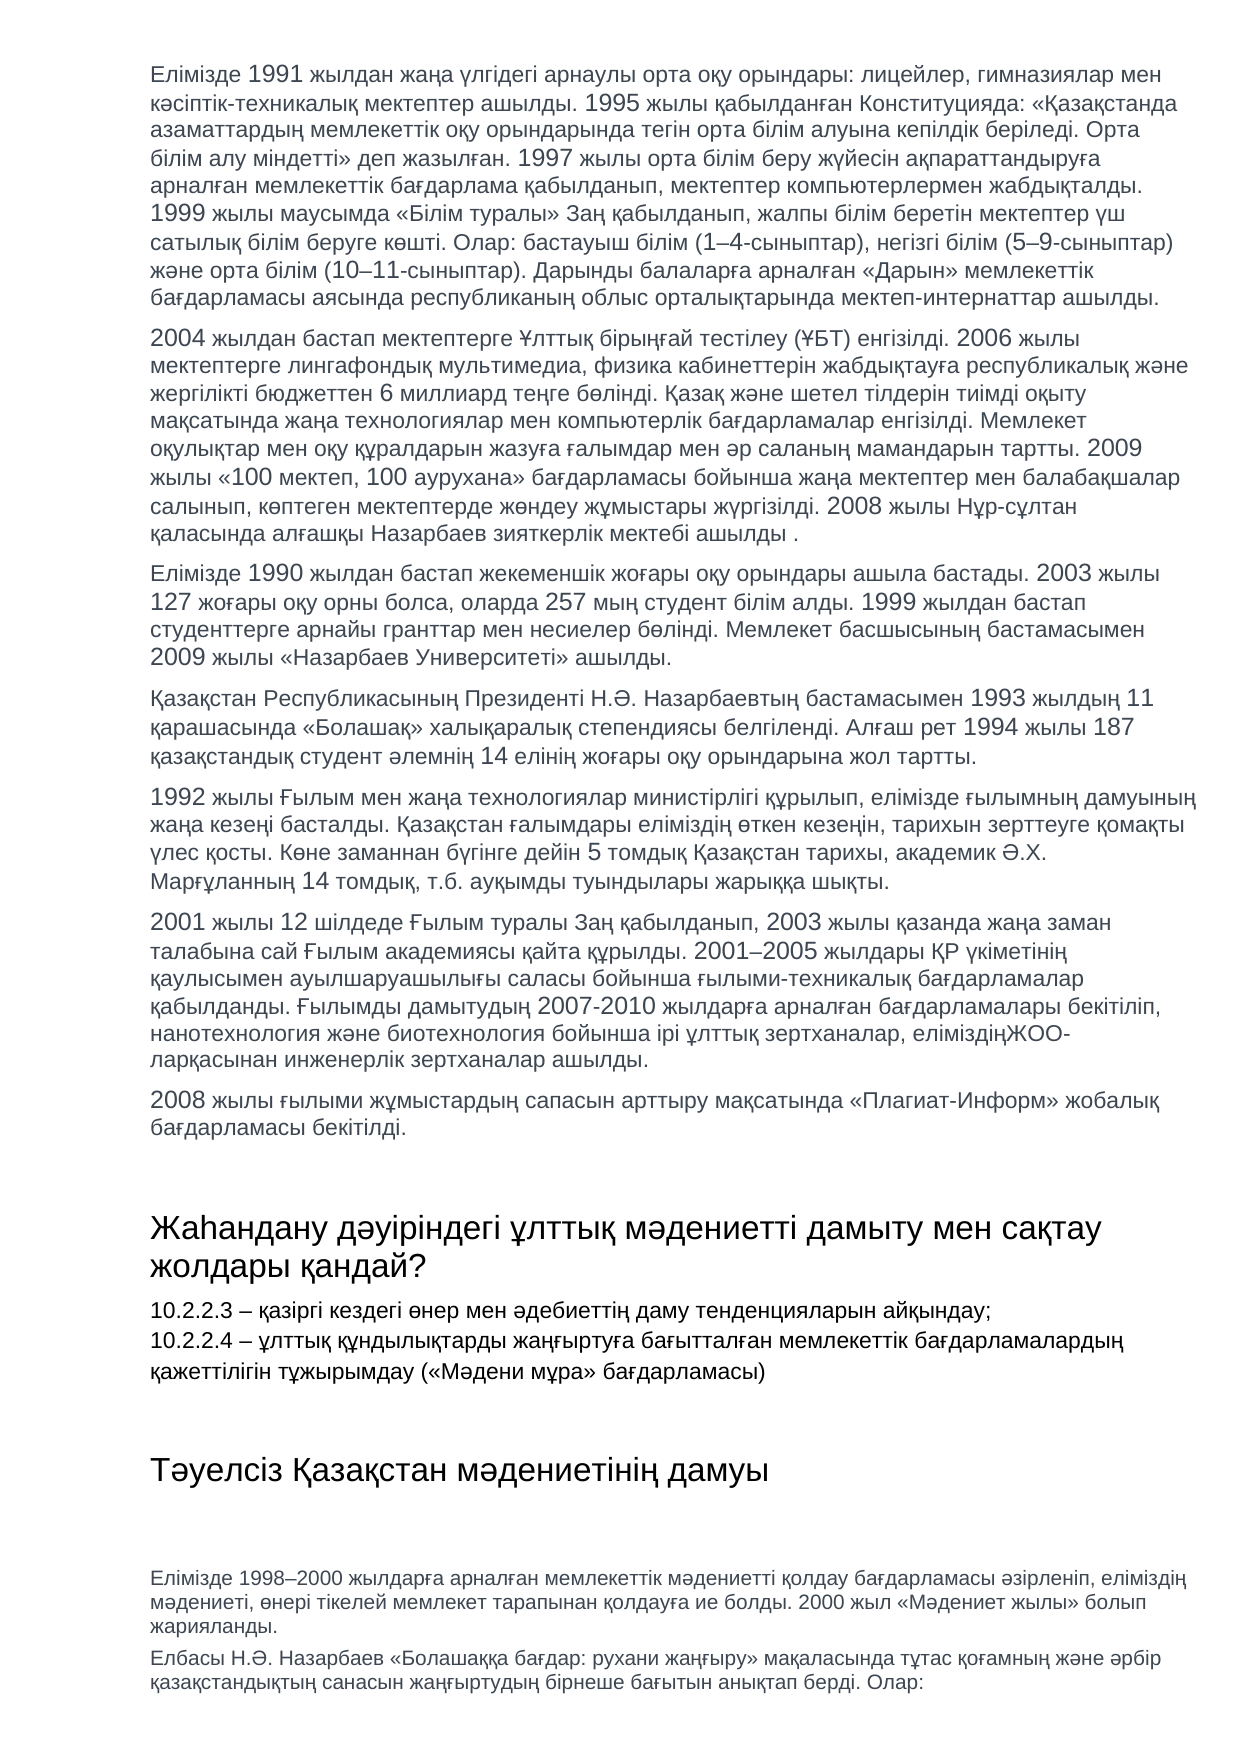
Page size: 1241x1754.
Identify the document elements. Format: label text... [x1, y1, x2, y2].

subtitle Жаһандану дәуіріндегі ұлттық мәдениетті дамыту мен сақтау жолдары қандай? [150, 1208, 1198, 1285]
text 1992 жылы Ғылым мен жаңа технологиялар министірлігі құрылып, елімізде ғылымның дамуының жаңа кезеңі басталды. Қазақстан ғалымдары еліміздің өткен кезеңін, тарихын зерттеуге қомақты үлес қосты. Көне заманнан бүгінге дейін 5 томдық Қазақстан тарихы, академик Ә.Х. Марғұланның 14 томдық, т.б. ауқымды туындылары жарыққа шықты. [206, 782, 1198, 895]
text 10.2.2.3 – қазіргі кездегі өнер мен әдебиеттің даму тенденцияларын айқындау; [150, 1297, 1198, 1324]
text 10.2.2.4 – ұлттық құндылықтарды жаңғыртуға бағытталған мемлекеттік бағдарламалардың қажеттілігін тұжырымдау («Мәдени мұра» бағдарламасы) [150, 1327, 1198, 1384]
subtitle Тәуелсіз Қазақстан мәдениетінің дамуы [150, 1450, 1198, 1489]
text Елімізде 1998–2000 жылдарға арналған мемлекеттік мәдениетті қолдау бағдарламасы әзірленіп, еліміздің мәдениеті, өнері тікелей мемлекет тарапынан қолдауға ие болды. 2000 жыл «Мәдениет жылы» болып жарияланды. [278, 1566, 1198, 1638]
text Елімізде 1990 жылдан бастап жекеменшік жоғары оқу орындары ашыла бастады. 2003 жылы 127 жоғары оқу орны болса, оларда 257 мың студент білім алды. 1999 жылдан бастап студенттерге арнайы гранттар мен несиелер бөлінді. Мемлекет басшысының бастамасымен 2009 жылы «Назарбаев Университеті» ашылды. [206, 558, 1198, 671]
text 2004 жылдан бастап мектептерге Ұлттық бірыңғай тестілеу (ҰБТ) енгізілді. 2006 жылы мектептерге лингафондық мультимедиа, физика кабинеттерін жабдықтауға республикалық және жергілікті бюджеттен 6 миллиард теңге бөлінді. Қазақ және шетел тілдерін тиімді оқыту мақсатында жаңа технологиялар мен компьютерлік бағдарламалар енгізілді. Мемлекет оқулықтар мен оқу құралдарын жазуға ғалымдар мен әр саланың мамандарын тартты. 2009 жылы «100 мектеп, 100 аурухана» бағдарламасы бойынша жаңа мектептер мен балабақшалар салынып, көптеген мектептерде жөндеу жұмыстары жүргізілді. 2008 жылы Нұр-сұлтан қаласында алғашқы Назарбаев зияткерлік мектебі ашылды . [150, 323, 1198, 546]
text 2008 жылы ғылыми жұмыстардың сапасын арттыру мақсатында «Плагиат-Информ» жобалық бағдарламасы бекітілді. [206, 1085, 1198, 1140]
text 2001 жылы 12 шілдеде Ғылым туралы Заң қабылданып, 2003 жылы қазанда жаңа заман талабына сай Ғылым академиясы қайта құрылды. 2001–2005 жылдары ҚР үкіметінің қаулысымен ауылшаруашылығы саласы бойынша ғылыми-техникалық бағдарламалар қабылданды. Ғылымды дамытудың 2007-2010 жылдарға арналған бағдарламалары бекітіліп, нанотехнология және биотехнология бойынша ірі ұлттық зертханалар, еліміздіңЖОО-ларқасынан инженерлік зертханалар ашылды. [649, 907, 1198, 1073]
text Елбасы Н.Ә. Назарбаев «Болашаққа бағдар: рухани жаңғыру» мақаласында тұтас қоғамның және әрбір қазақстандықтың санасын жаңғыртудың бірнеше бағытын анықтап берді. Олар: [925, 1646, 1198, 1694]
text Елімізде 1991 жылдан жаңа үлгідегі арнаулы орта оқу орындары: лицейлер, гимназиялар мен кәсіптік-техникалық мектептер ашылды. 1995 жылы қабылданған Конституцияда: «Қазақстанда азаматтардың мемлекеттік оқу орындарында тегін орта білім алуына кепілдік беріледі. Орта білім алу міндетті» деп жазылған. 1997 жылы орта білім беру жүйесін ақпараттандыруға арналған мемлекеттік бағдарлама қабылданып, мектептер компьютерлермен жабдықталды. 1999 жылы маусымда «Білім туралы» Заң қабылданып, жалпы білім беретін мектептер үш сатылық білім беруге көшті. Олар: бастауыш білім (1–4-сыныптар), негізгі білім (5–9-сыныптар) және орта білім (10–11-сыныптар). Дарынды балаларға арналған «Дарын» мемлекеттік бағдарламасы аясында республиканың облыс орталықтарында мектеп-интернаттар ашылды. [150, 59, 1198, 311]
text Қазақстан Республикасының Президенті Н.Ә. Назарбаевтың бастамасымен 1993 жылдың 11 қарашасында «Болашақ» халықаралық степендиясы белгіленді. Алғаш рет 1994 жылы 187 қазақстандық студент әлемнің 14 елінің жоғары оқу орындарына жол тартты. [150, 683, 1198, 770]
